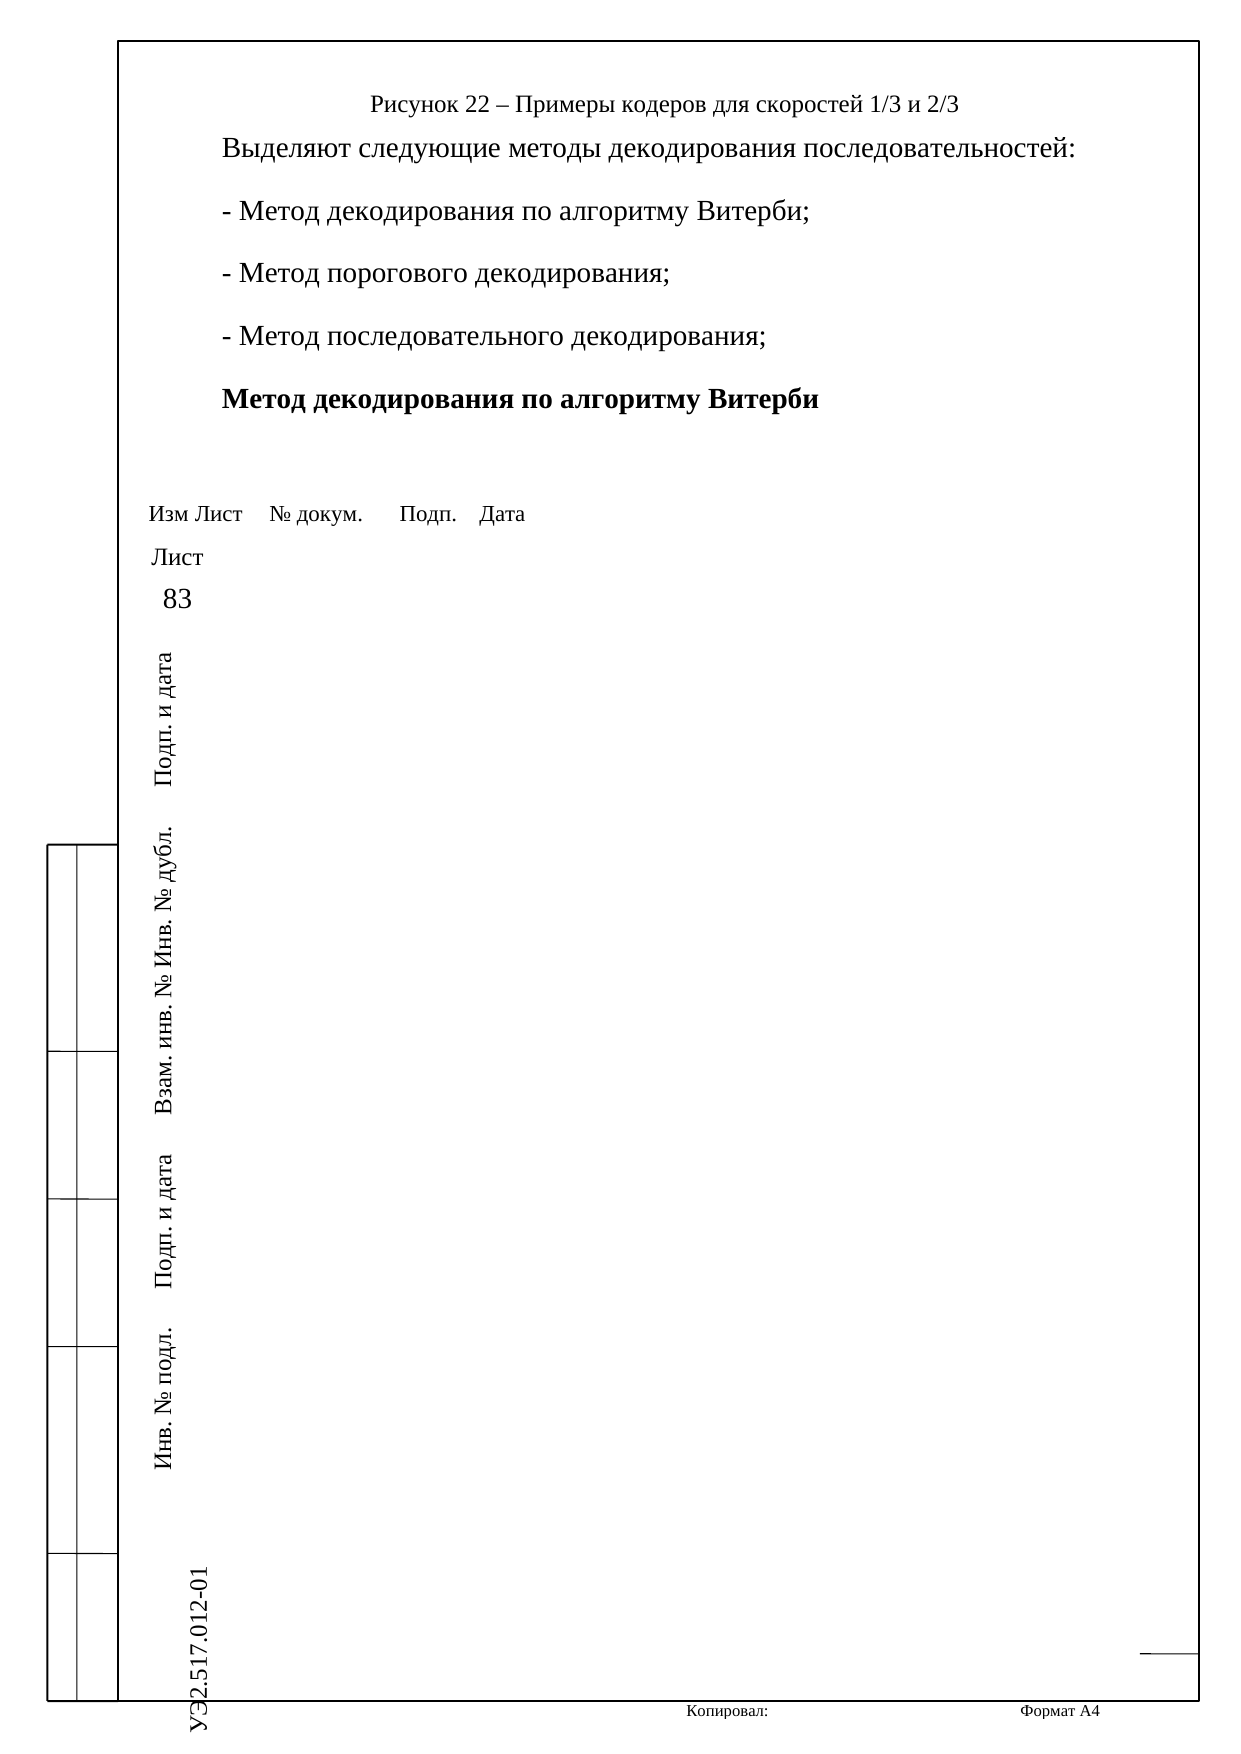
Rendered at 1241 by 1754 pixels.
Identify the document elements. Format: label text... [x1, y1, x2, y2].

text Метод декодирования по алгоритму Витерби [148, 381, 1181, 415]
text Выделяют следующие методы декодирования последовательностей: [148, 130, 1181, 163]
text - Метод декодирования по алгоритму Витерби; [148, 193, 1181, 226]
text - Метод последовательного декодирования; [148, 318, 1181, 352]
text - Метод порогового декодирования; [148, 256, 1181, 289]
text Рисунок 22 – Примеры кодеров для скоростей 1/3 и 2/3 [148, 89, 1181, 117]
